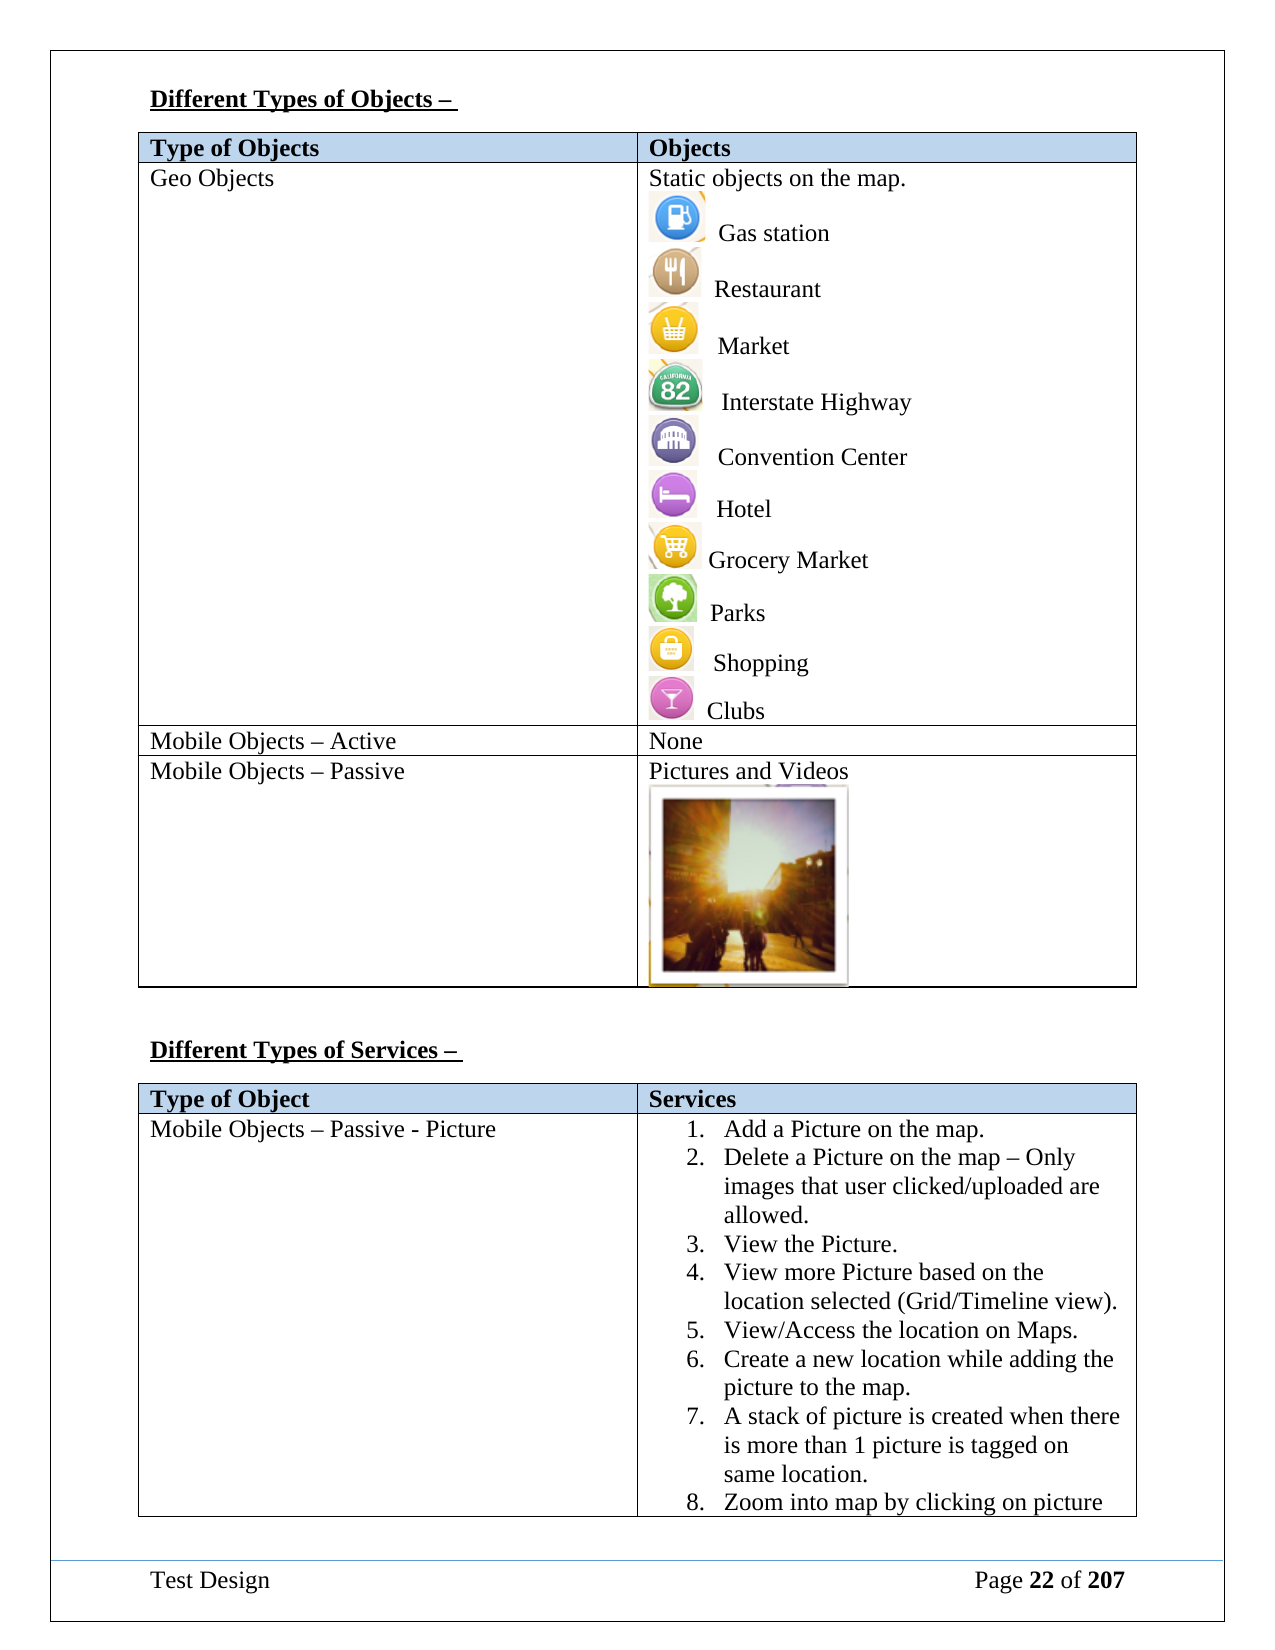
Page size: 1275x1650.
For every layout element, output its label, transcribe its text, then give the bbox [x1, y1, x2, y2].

picture [648, 626, 694, 671]
picture [648, 574, 698, 622]
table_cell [638, 1114, 1136, 1516]
picture [648, 359, 703, 411]
text Different Types of Objects – [150, 84, 1125, 113]
table_cell Static objects on the map. Gas station Restaurant Market Interstate Highway Convention Center Hotel Grocery Market Parks Shopping Clubs [638, 163, 1136, 725]
picture [648, 191, 706, 242]
picture [648, 302, 699, 354]
text Different Types of Services – [150, 1035, 1125, 1064]
picture [648, 784, 849, 987]
table_header Type of Object [139, 1084, 637, 1113]
table_cell Mobile Objects – Passive [139, 756, 637, 986]
picture [648, 247, 702, 297]
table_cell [139, 1114, 637, 1516]
table_cell None [638, 726, 1136, 755]
picture [648, 676, 694, 720]
picture [648, 470, 698, 518]
picture [648, 522, 702, 569]
table_cell Mobile Objects – Active [139, 726, 637, 755]
picture [648, 415, 699, 466]
table_header Type of Objects [139, 133, 637, 162]
table_cell Geo Objects [139, 163, 637, 725]
table_header Services [638, 1084, 1136, 1113]
table_cell Pictures and Videos [638, 756, 1136, 986]
table_header Objects [638, 133, 1136, 162]
